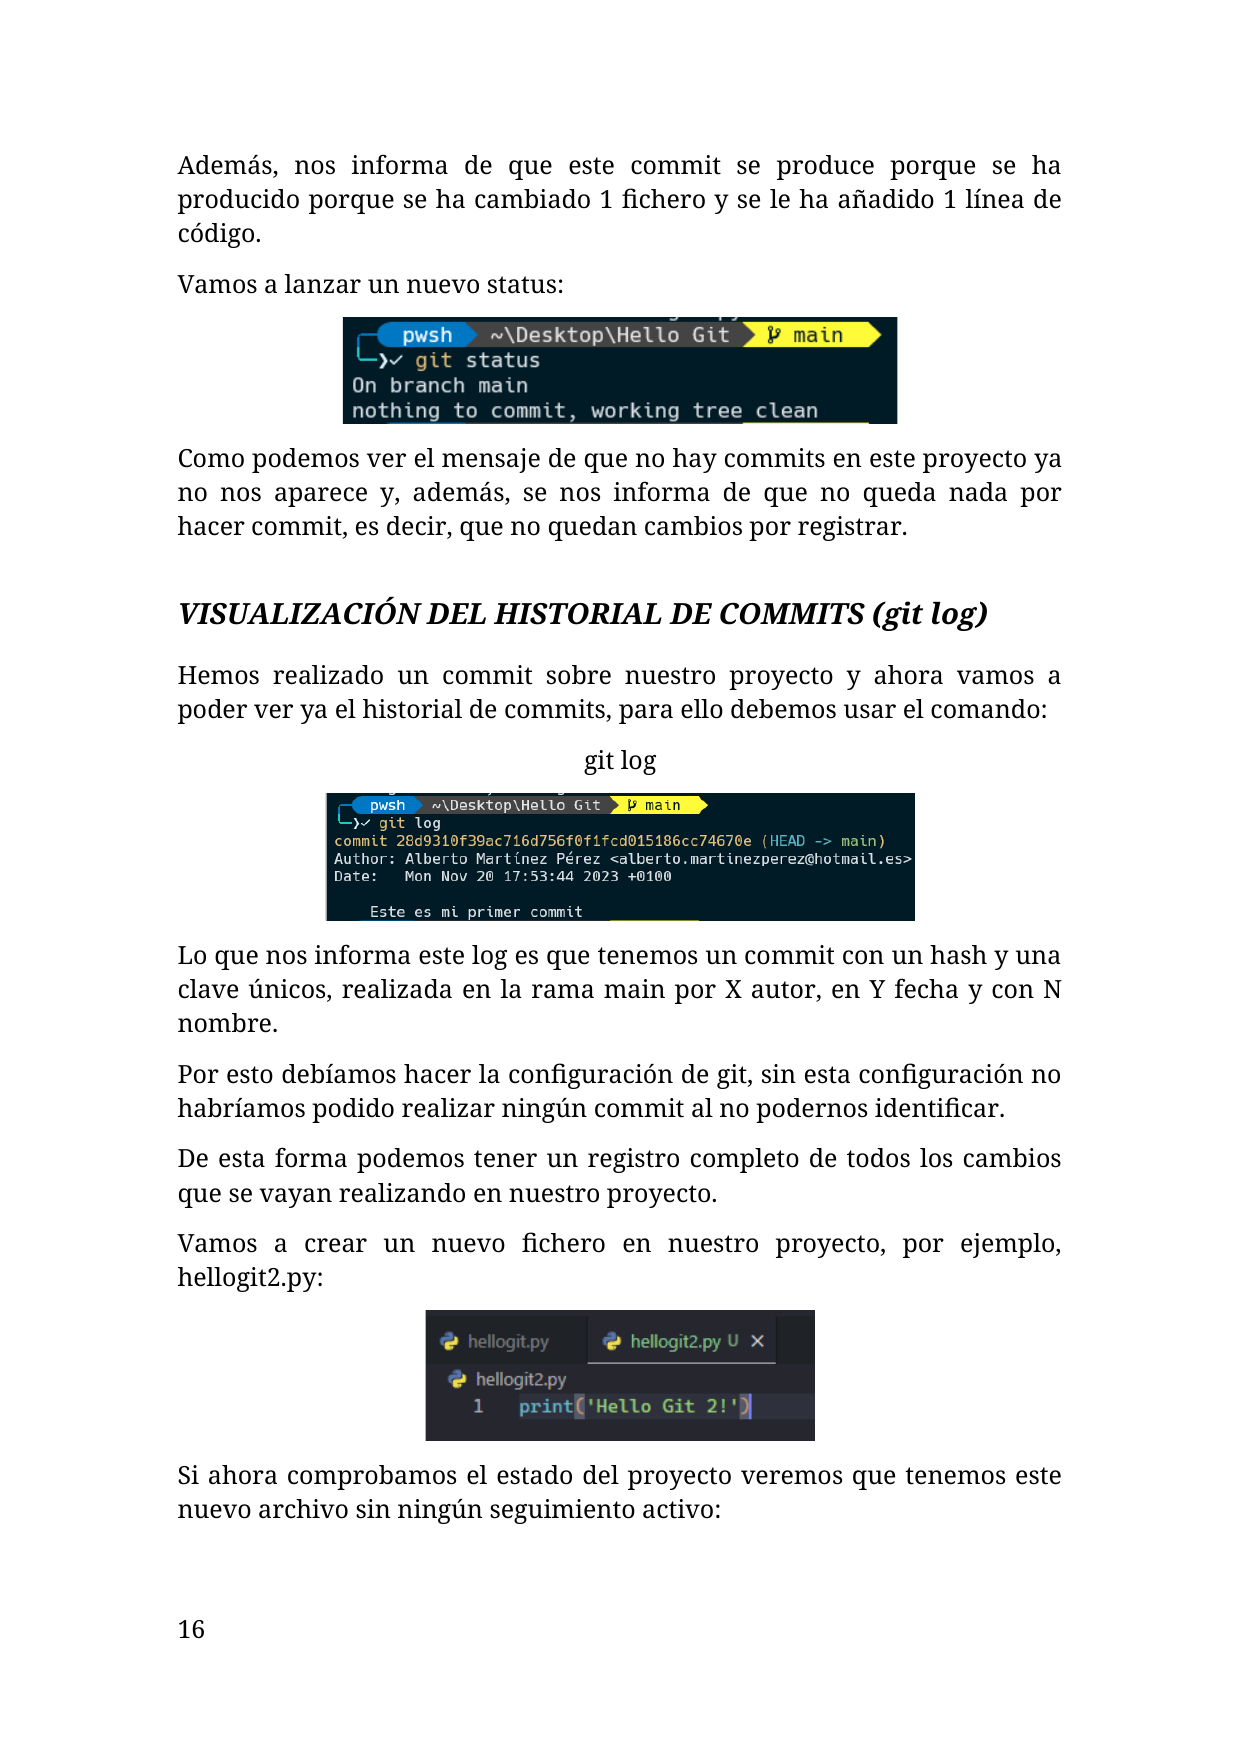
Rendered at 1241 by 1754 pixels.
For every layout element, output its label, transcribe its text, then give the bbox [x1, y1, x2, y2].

text git log [177, 742, 1063, 776]
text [177, 148, 1063, 250]
picture [425, 1310, 815, 1441]
text De esta forma podemos tener un registro completo de todos los cambios que se vayan realizando en nuestro proyecto. [177, 1141, 1063, 1209]
text Lo que nos informa este log es que tenemos un commit con un hash y una clave únicos, realizada en la rama main por X autor, en Y fecha y con N nombre. [177, 937, 1063, 1040]
text Como podemos ver el mensaje de que no hay commits en este proyecto ya no nos aparece y, además, se nos informa de que no queda nada por hacer commit, es decir, que no quedan cambios por registrar. [177, 441, 1063, 543]
subtitle VISUALIZACIÓN DEL HISTORIAL DE COMMITS (git log) [177, 593, 1063, 633]
picture [325, 793, 915, 921]
picture [342, 317, 898, 424]
text Si ahora comprobamos el estado del proyecto veremos que tenemos este nuevo archivo sin ningún seguimiento activo: [177, 1458, 1063, 1526]
text Vamos a lanzar un nuevo status: [177, 266, 1063, 301]
text Hemos realizado un commit sobre nuestro proyecto y ahora vamos a poder ver ya el historial de commits, para ello debemos usar el comando: [177, 658, 1063, 726]
text Por esto debíamos hacer la configuración de git, sin esta configuración no habríamos podido realizar ningún commit al no podernos identificar. [177, 1056, 1063, 1124]
text Vamos a crear un nuevo fichero en nuestro proyecto, por ejemplo, hellogit2.py: [177, 1226, 1063, 1294]
